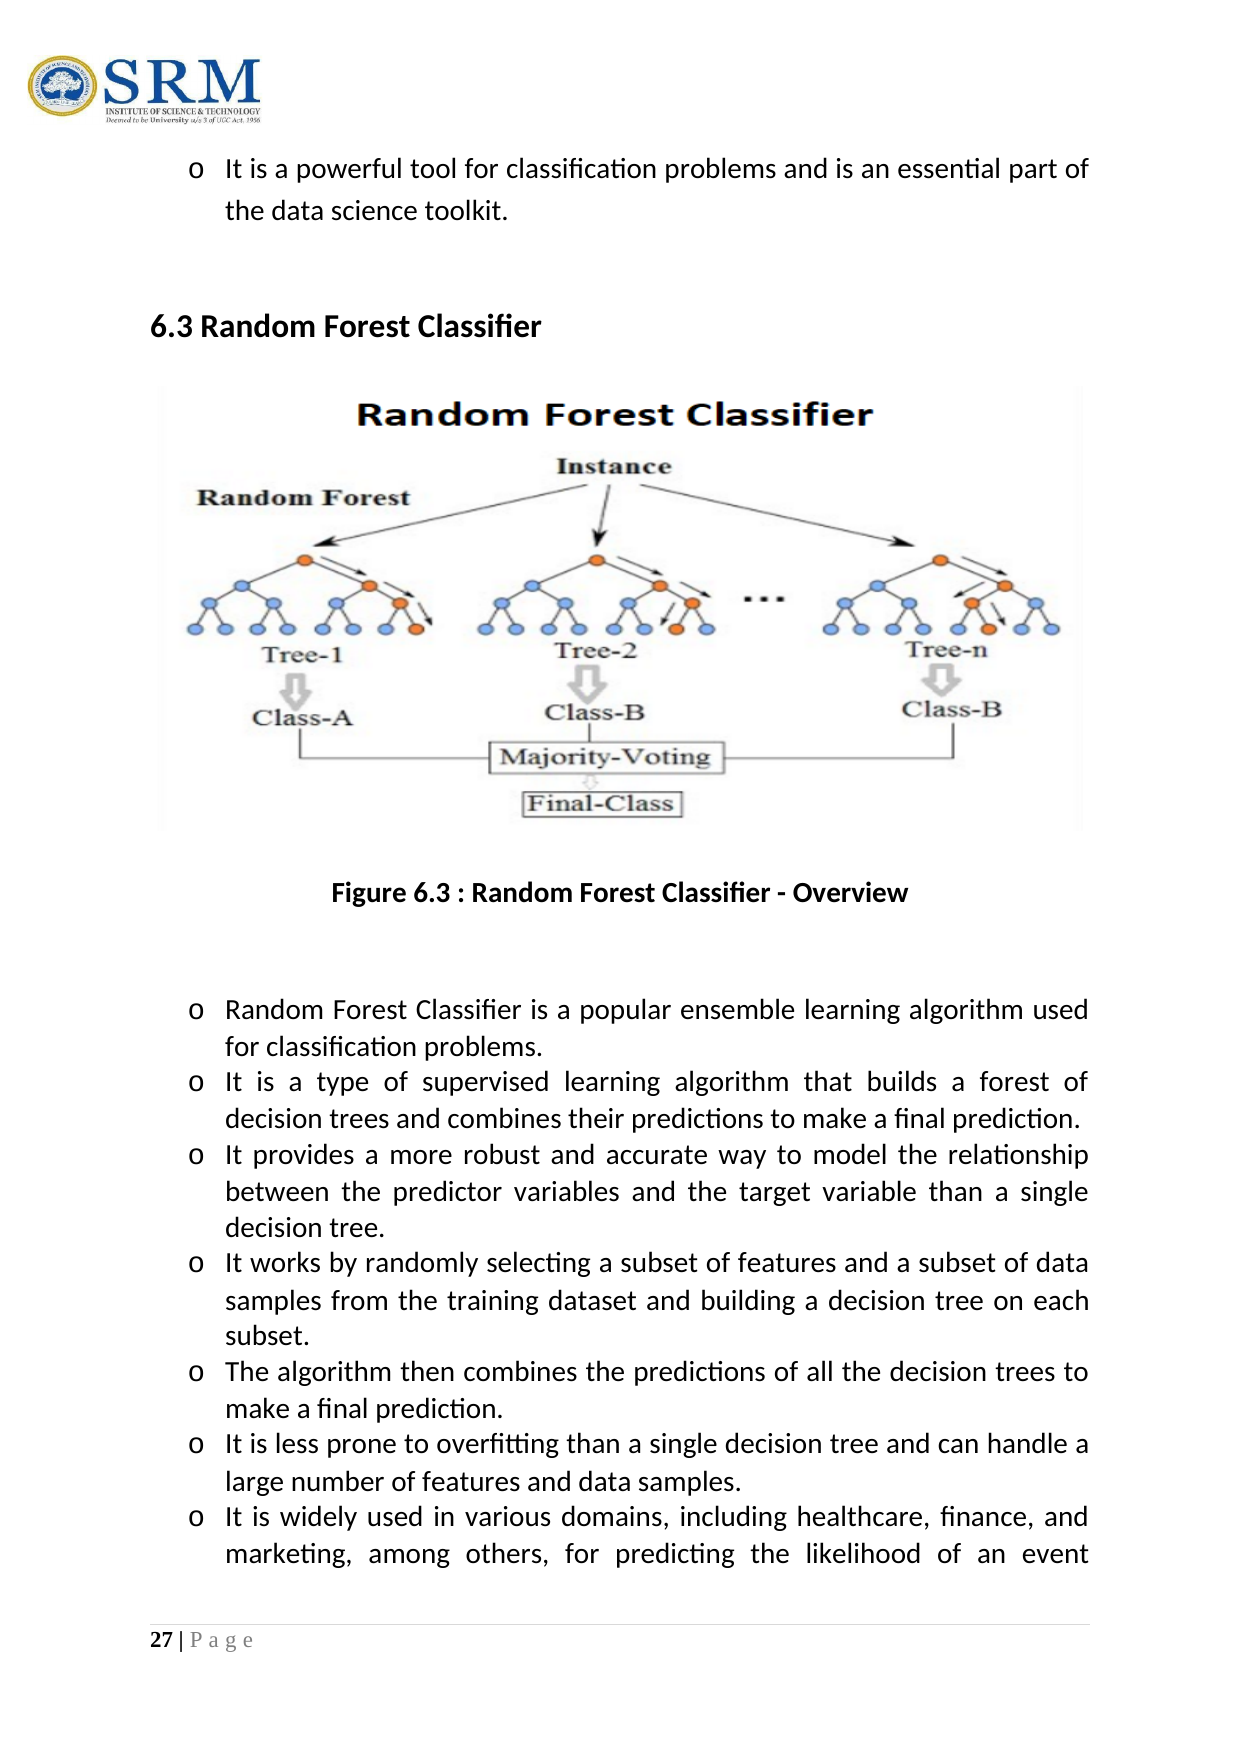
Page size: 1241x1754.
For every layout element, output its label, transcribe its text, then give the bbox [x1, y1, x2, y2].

text 6.3 Random Forest Classifier [150, 304, 1090, 345]
picture [157, 386, 1083, 833]
list It works by randomly selecting a subset of features and a subset of data samples from the training dataset and building a decision tree on each subset. [187, 1244, 1090, 1353]
picture [27, 55, 263, 125]
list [187, 1498, 1090, 1571]
list Random Forest Classifier is a popular ensemble learning algorithm used for classification problems. [187, 991, 1090, 1063]
list It is a type of supervised learning algorithm that builds a forest of decision trees and combines their predictions to make a final prediction. [187, 1063, 1090, 1136]
list It provides a more robust and accurate way to model the relationship between the predictor variables and the target variable than a single decision tree. [187, 1136, 1090, 1244]
list It is less prone to overfitting than a single decision tree and can handle a large number of features and data samples. [187, 1426, 1090, 1498]
list The algorithm then combines the predictions of all the decision trees to make a final prediction. [187, 1353, 1090, 1426]
text Figure 6.3 : Random Forest Classifier - Overview [150, 874, 1090, 909]
list It is a powerful tool for classification problems and is an essential part of the data science toolkit. [187, 150, 1090, 228]
